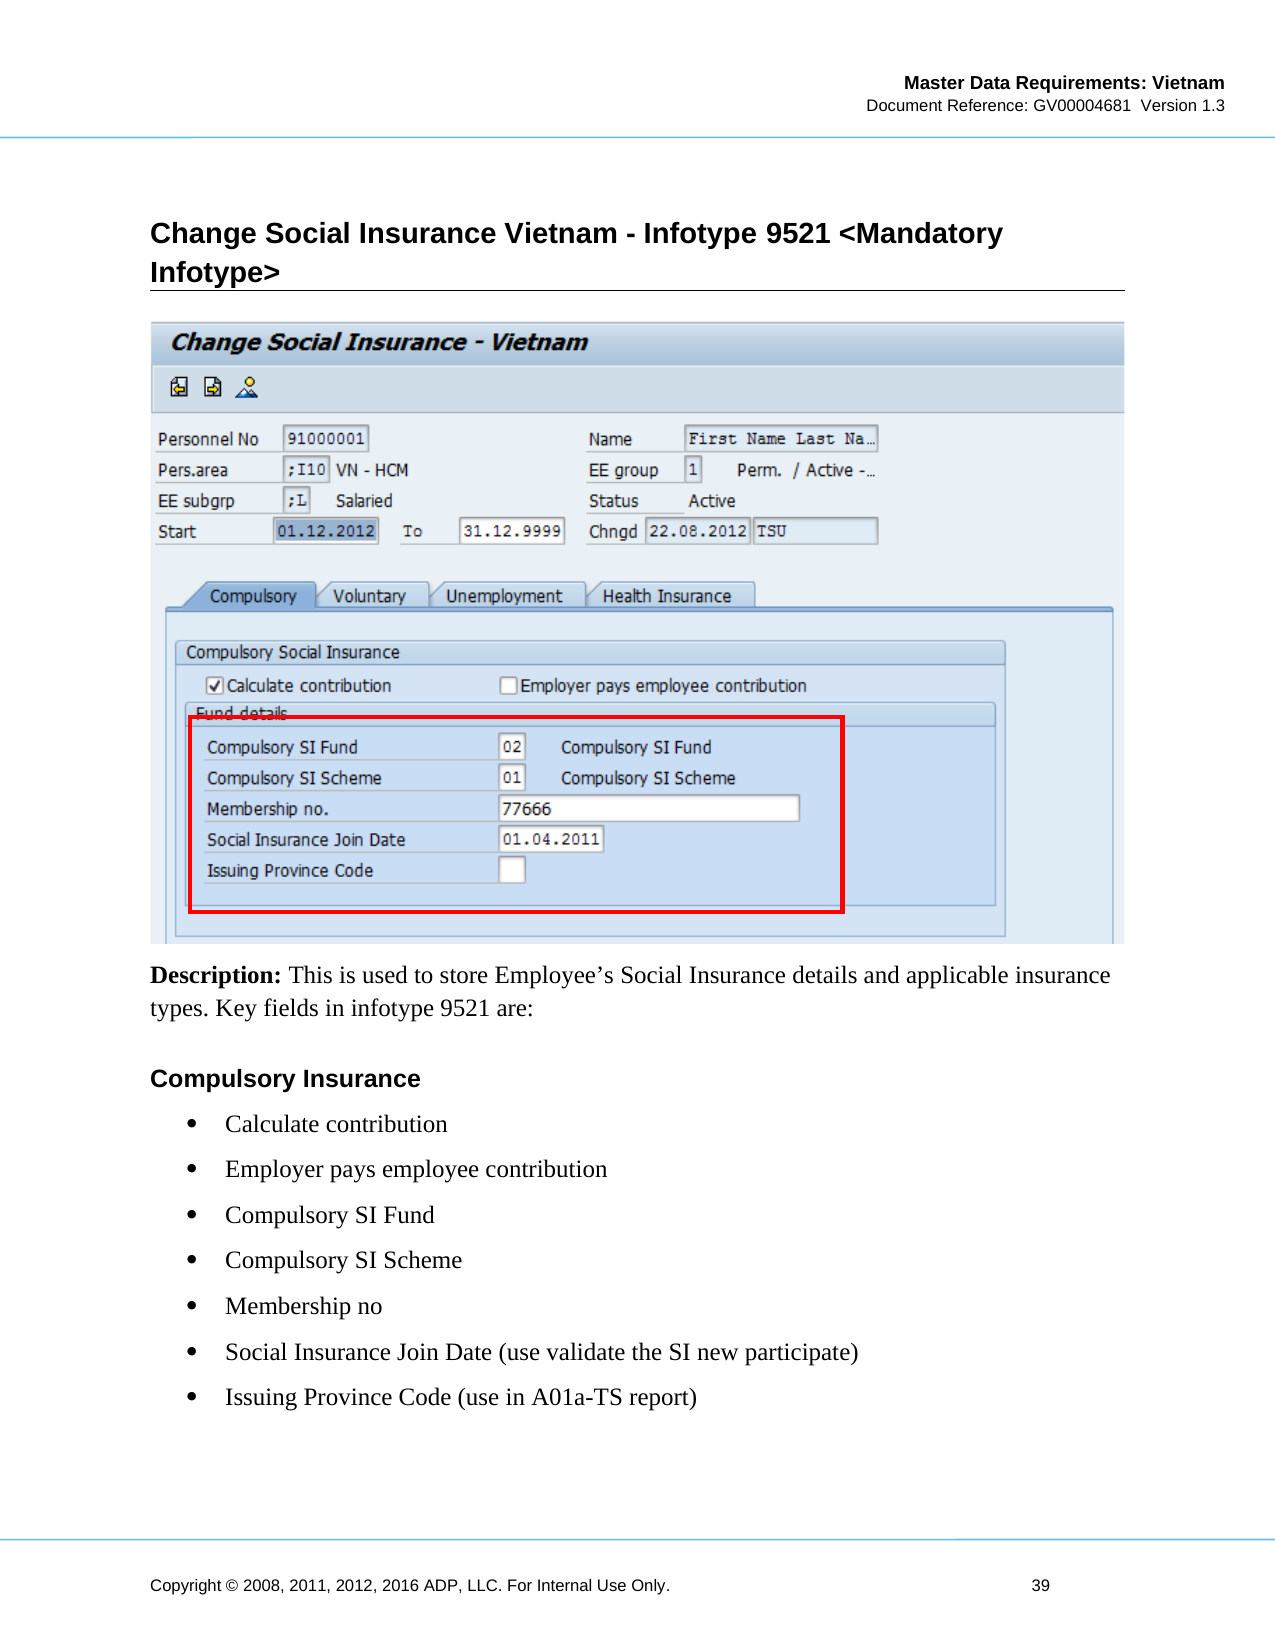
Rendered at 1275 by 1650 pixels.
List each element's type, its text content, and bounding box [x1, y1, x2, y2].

subtitle Compulsory Insurance [150, 1063, 1125, 1092]
list Employer pays employee contribution [187, 1154, 1125, 1183]
list Calculate contribution [187, 1109, 1125, 1138]
list Compulsory SI Fund [187, 1200, 1125, 1229]
list Compulsory SI Scheme [187, 1246, 1125, 1274]
list Issuing Province Code (use in A01a-TS report) [187, 1382, 1125, 1411]
subtitle Change Social Insurance Vietnam - Infotype 9521 <Mandatory Infotype> [150, 216, 1125, 290]
list Membership no [187, 1291, 1125, 1320]
picture [150, 321, 1125, 944]
list Social Insurance Join Date (use validate the SI new participate) [187, 1337, 1125, 1365]
text Description: This is used to store Employee’s Social Insurance details and applicable insurance types. Key fields in infotype 9521 are: [150, 960, 1125, 1022]
